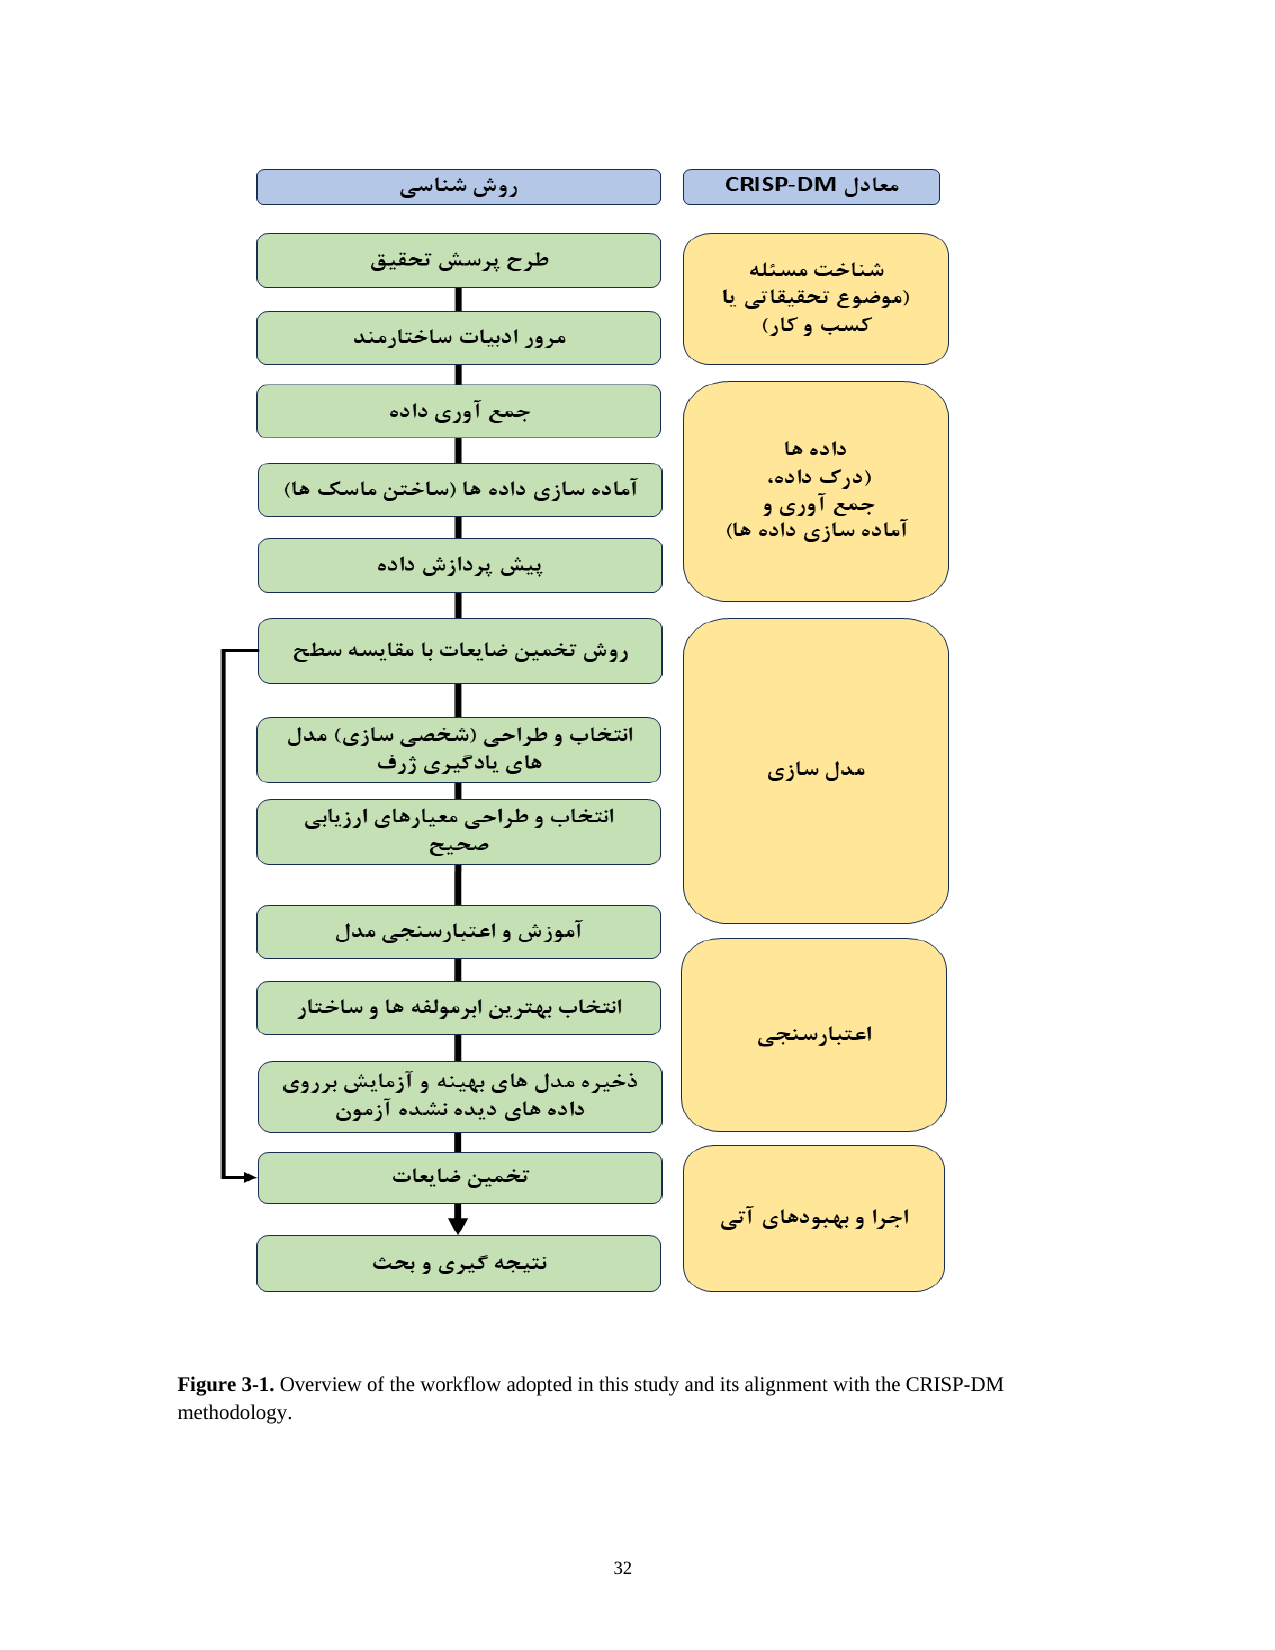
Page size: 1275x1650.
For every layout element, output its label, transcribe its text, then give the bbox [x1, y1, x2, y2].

text Figure 3-1. Overview of the workflow adopted in this study and its alignment with the CRISP-DM methodology. [177, 1372, 1068, 1424]
picture [177, 147, 987, 1337]
